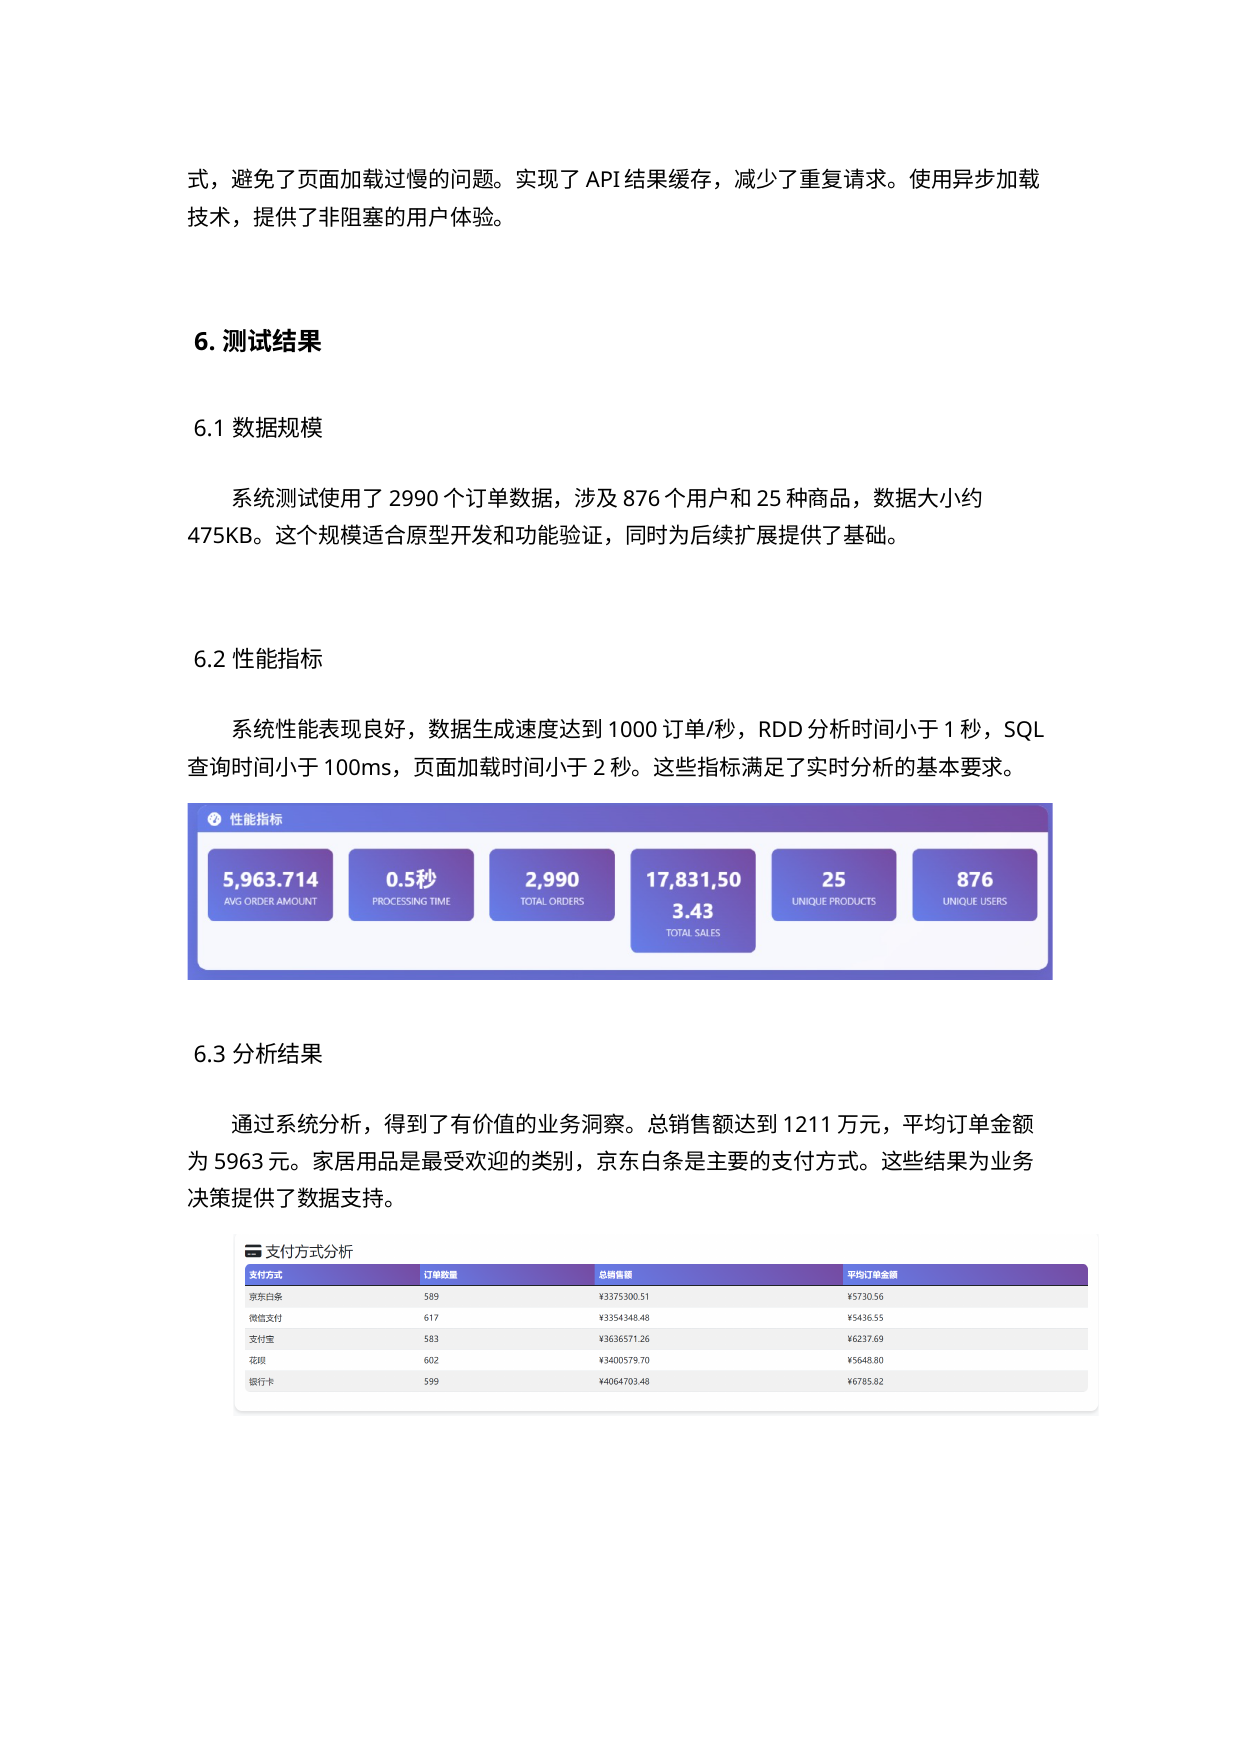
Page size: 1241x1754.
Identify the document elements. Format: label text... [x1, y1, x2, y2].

text 6. 测试结果 [187, 307, 1053, 372]
text 系统测试使用了2990个订单数据，涉及876个用户和25种商品，数据大小约475KB。这个规模适合原型开发和功能验证，同时为后续扩展提供了基础。 [187, 480, 1053, 550]
text 6.1 数据规模 [187, 394, 1053, 459]
text 系统性能表现良好，数据生成速度达到1000订单/秒，RDD分析时间小于1秒，SQL查询时间小于100ms，页面加载时间小于2秒。这些指标满足了实时分析的基本要求。 [187, 712, 1053, 782]
text 6.3 分析结果 [187, 1019, 1053, 1084]
picture [187, 803, 1053, 980]
text 6.2 性能指标 [187, 625, 1053, 690]
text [187, 162, 1053, 232]
picture [233, 1234, 1099, 1416]
text 通过系统分析，得到了有价值的业务洞察。总销售额达到1211万元，平均订单金额为5963元。家居用品是最受欢迎的类别，京东白条是主要的支付方式。这些结果为业务决策提供了数据支持。 [187, 1106, 1053, 1213]
